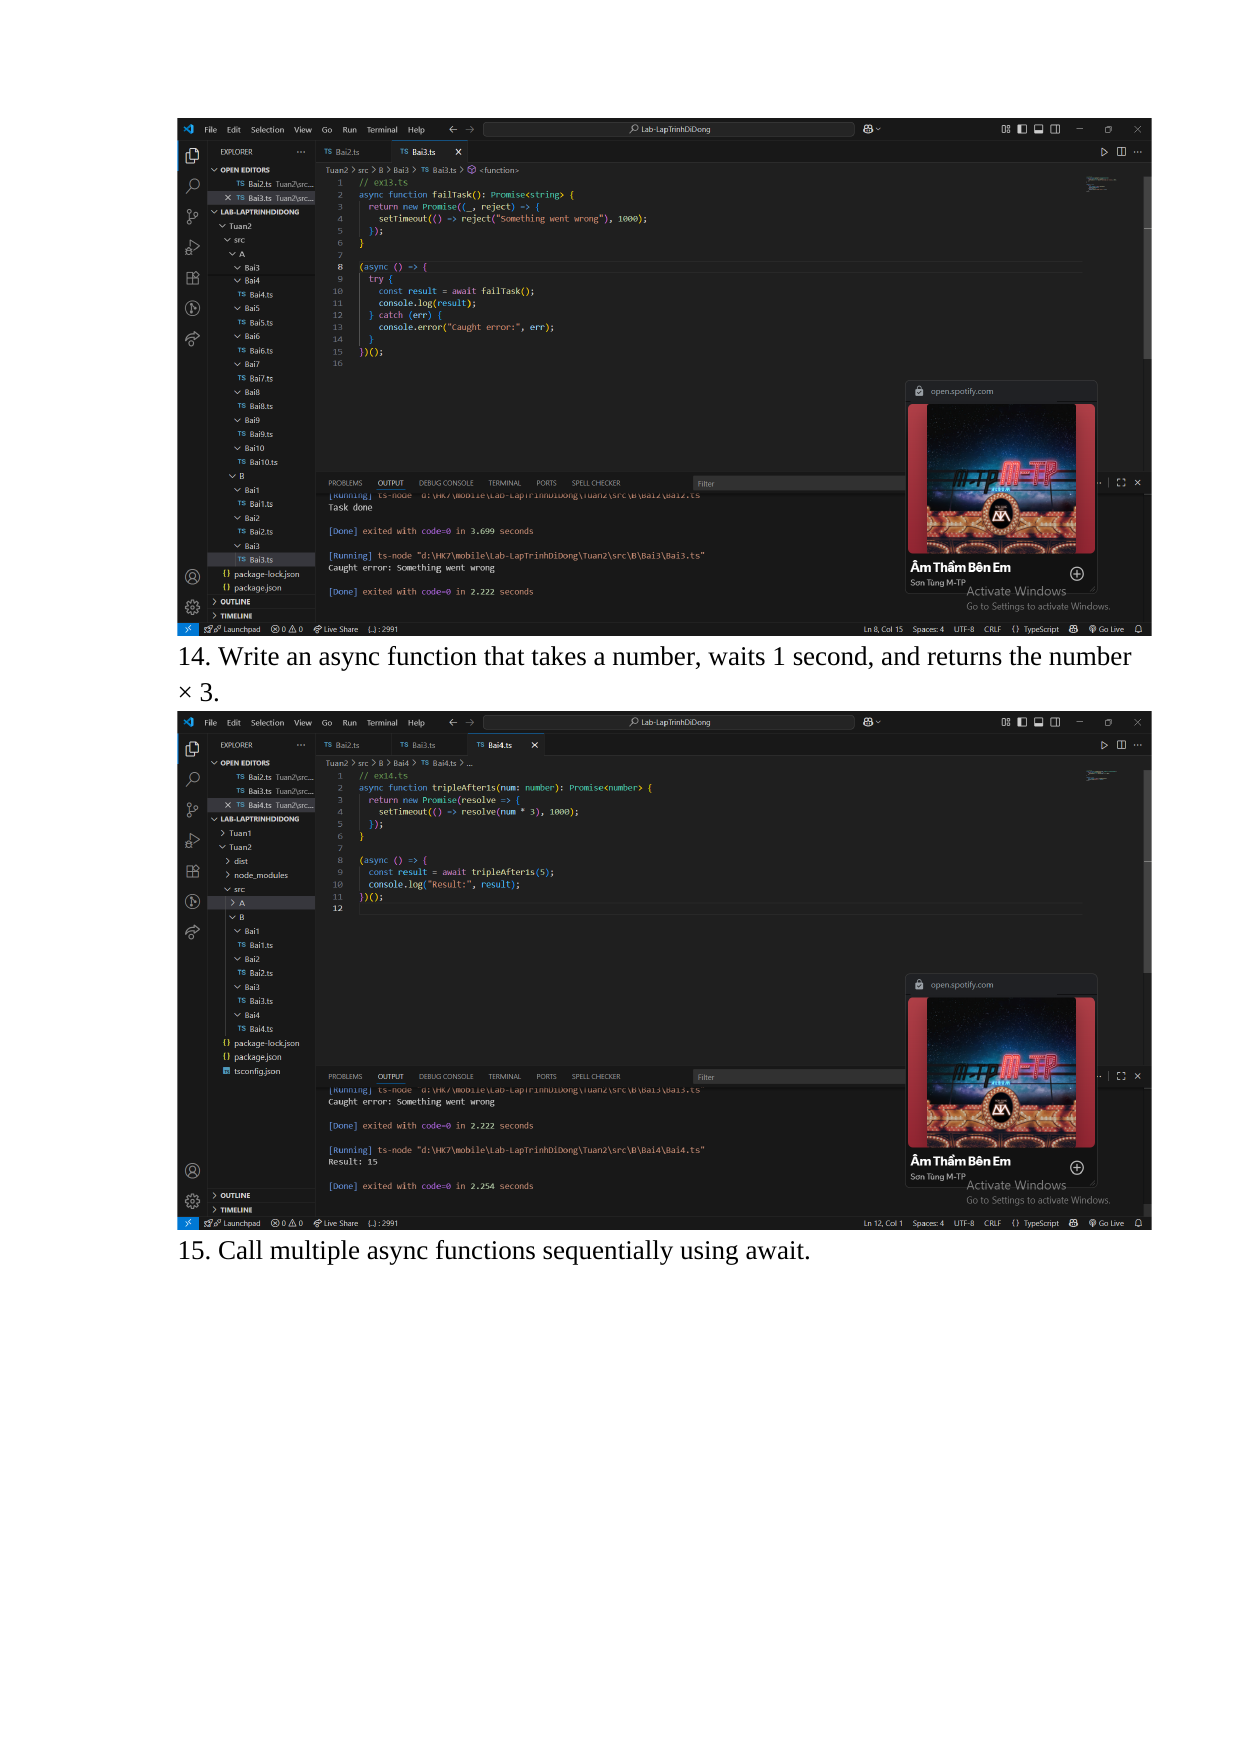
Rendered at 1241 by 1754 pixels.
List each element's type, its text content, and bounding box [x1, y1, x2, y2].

picture [177, 118, 1152, 636]
picture [177, 711, 1152, 1230]
text 14. Write an async function that takes a number, waits 1 second, and returns the number × 3. [177, 640, 1152, 707]
text 15. Call multiple async functions sequentially using await. [177, 1234, 1152, 1265]
